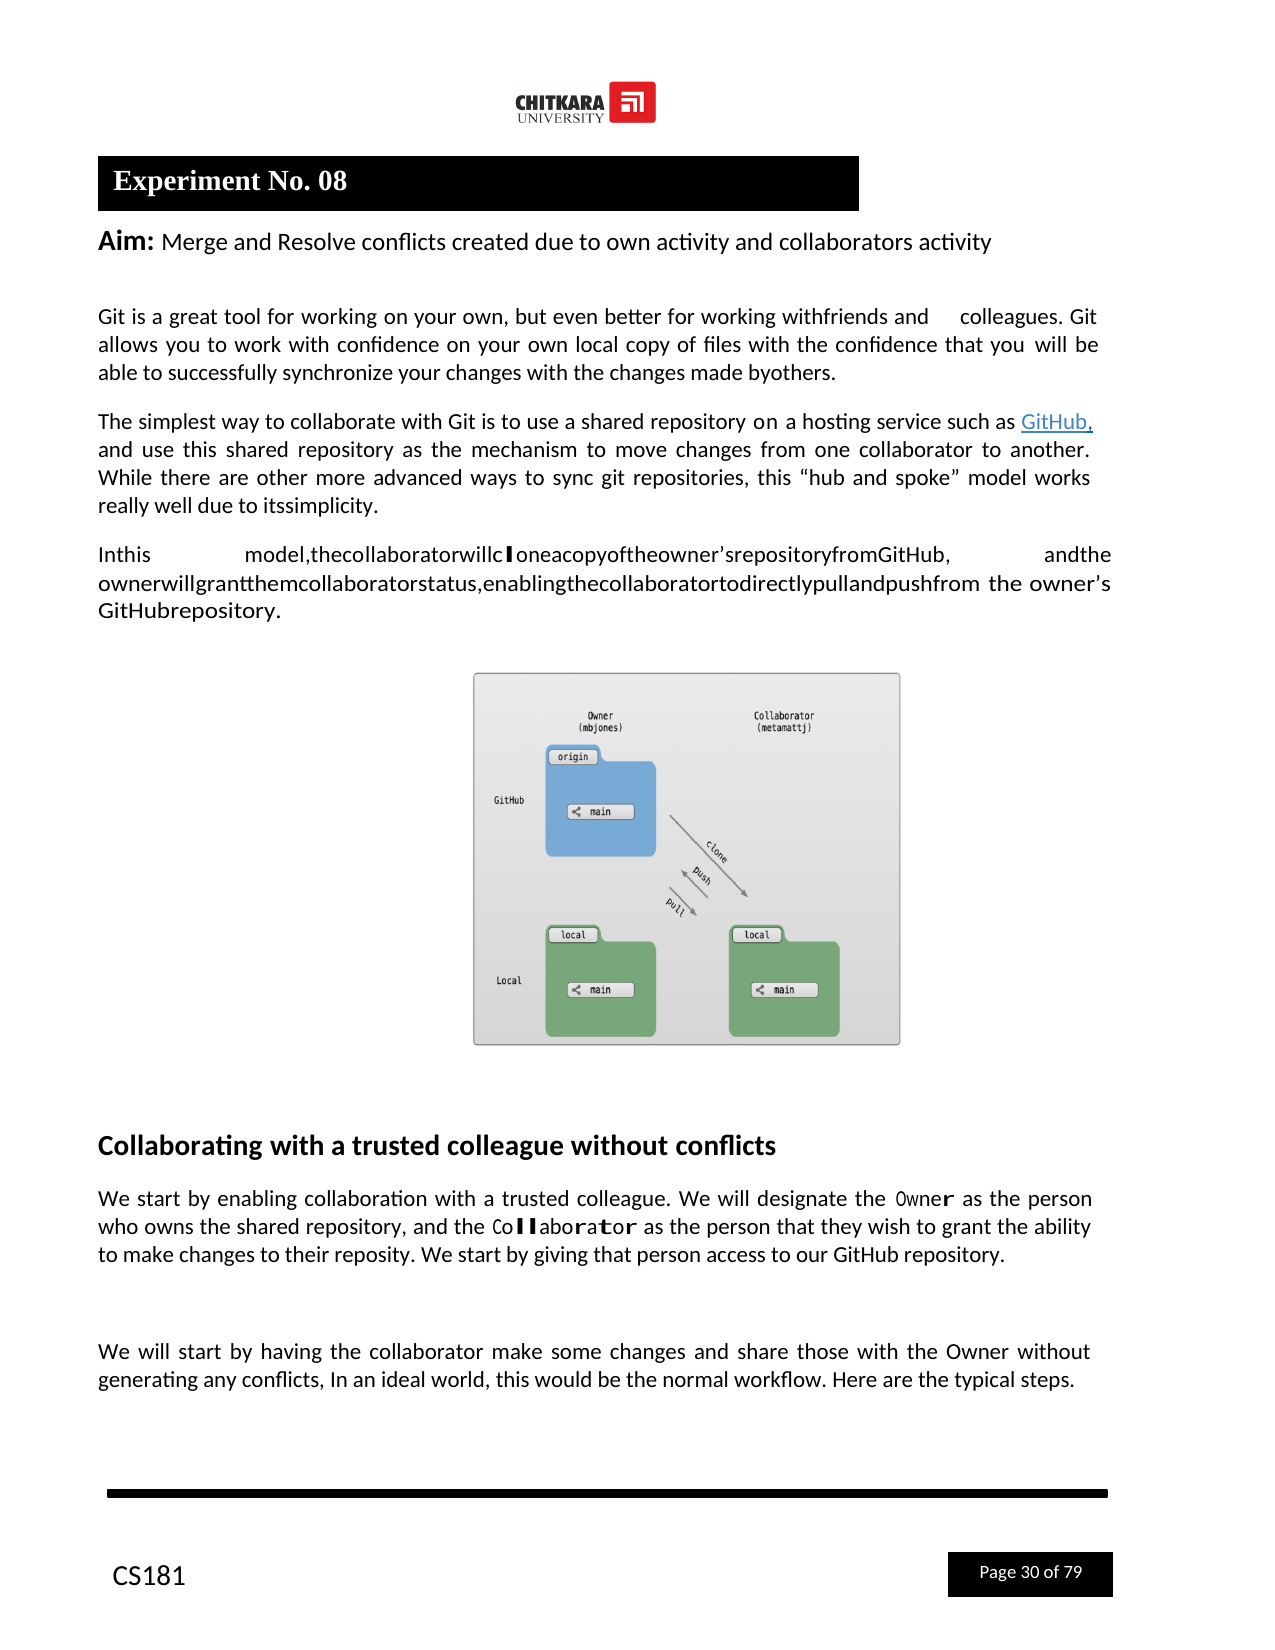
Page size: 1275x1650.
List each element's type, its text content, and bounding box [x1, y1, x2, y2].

subtitle Collaborating with a trusted colleague without conflicts [98, 1127, 1076, 1162]
text The simplest way to collaborate with Git is to use a shared repository on a hosting service such as GitHub, and use this shared repository as the mechanism to move changes from one collaborator to another. While there are other more advanced ways to sync git repositories, this “hub and spoke” model works really well due to itssimplicity. [98, 407, 1093, 519]
picture [513, 74, 658, 131]
text Aim: Merge and Resolve conflicts created due to own activity and collaborators activity [98, 222, 1275, 258]
text Inthis model,thecollaboratorwillcloneacopyoftheowner’srepositoryfromGitHub, andthe ownerwillgrantthemcollaboratorstatus,enablingthecollaboratortodirectlypullandpushfrom the owner’s GitHubrepository. [98, 541, 1111, 625]
text We start by enabling collaboration with a trusted colleague. We will designate the Owner as the person who owns the shared repository, and the Collaborator as the person that they wish to grant the ability to make changes to their reposity. We start by giving that person access to our GitHub repository. [98, 1184, 1093, 1268]
text Git is a great tool for working on your own, but even better for working withfriends and colleagues. Git allows you to work with confidence on your own local copy of files with the confidence that you will be able to successfully synchronize your changes with the changes made byothers. [98, 302, 1098, 386]
text We will start by having the collaborator make some changes and share those with the Owner without generating any conflicts, In an ideal world, this would be the normal workflow. Here are the typical steps. [98, 1337, 1093, 1393]
picture [472, 672, 901, 1047]
